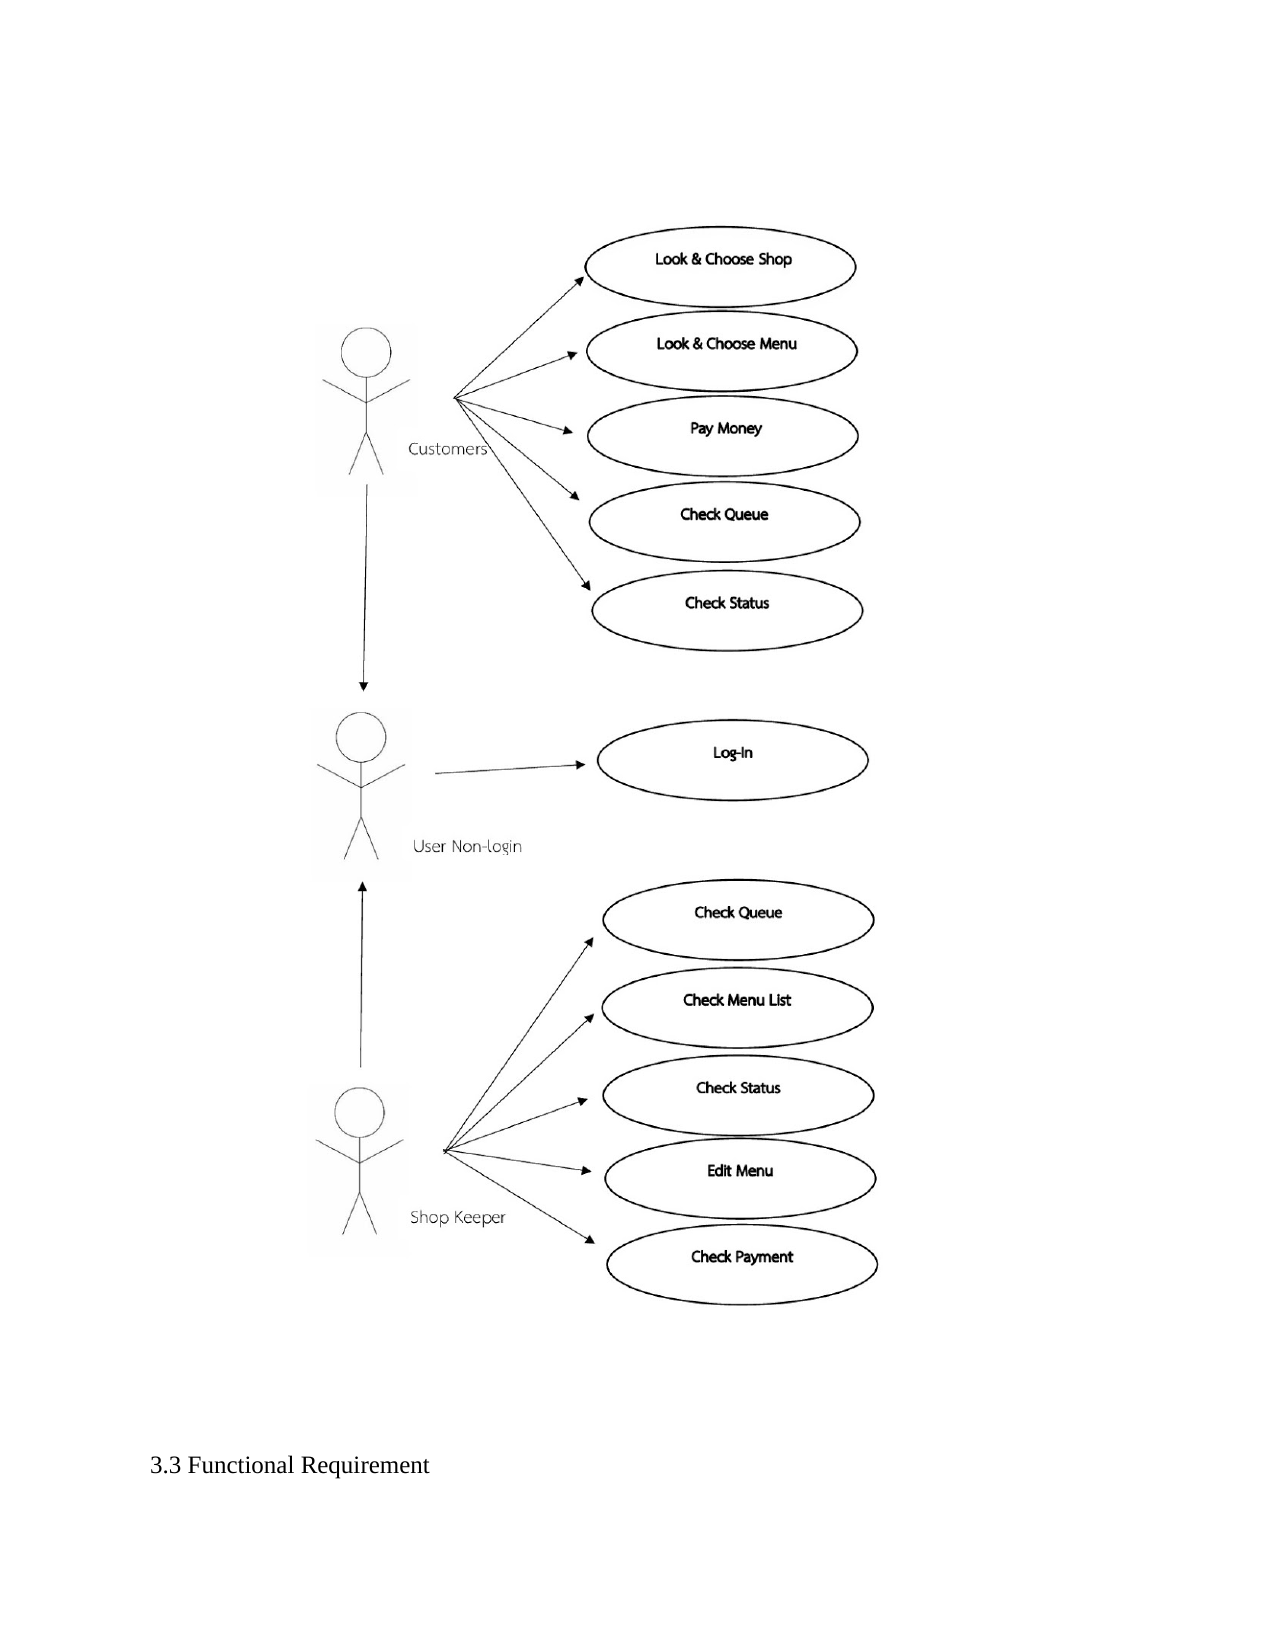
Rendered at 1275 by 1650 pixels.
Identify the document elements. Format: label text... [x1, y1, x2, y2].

text 3.3 Functional Requirement [150, 1450, 1125, 1478]
picture [150, 150, 1091, 1368]
